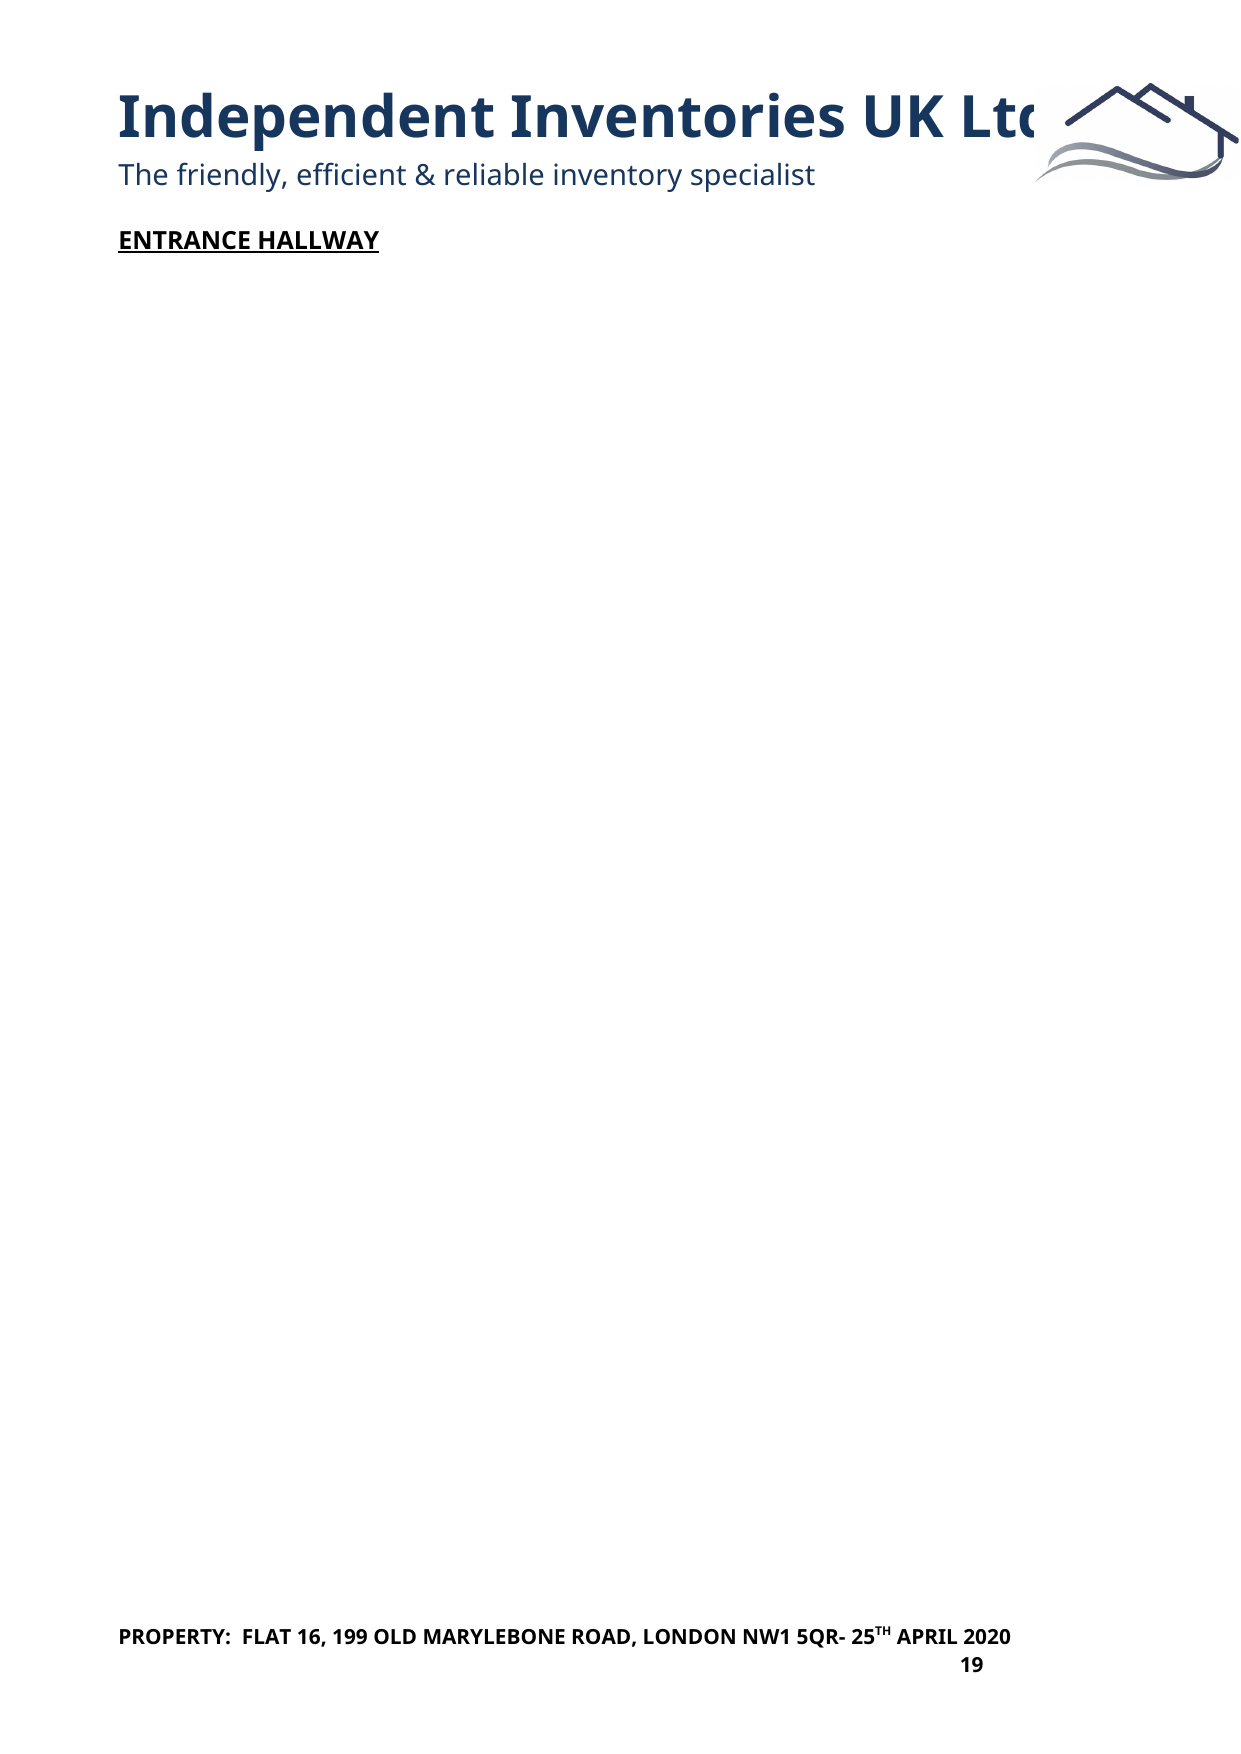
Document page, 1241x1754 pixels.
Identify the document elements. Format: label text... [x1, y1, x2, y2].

picture [1034, 83, 1239, 181]
text ENTRANCE HALLWAY [118, 223, 1087, 257]
